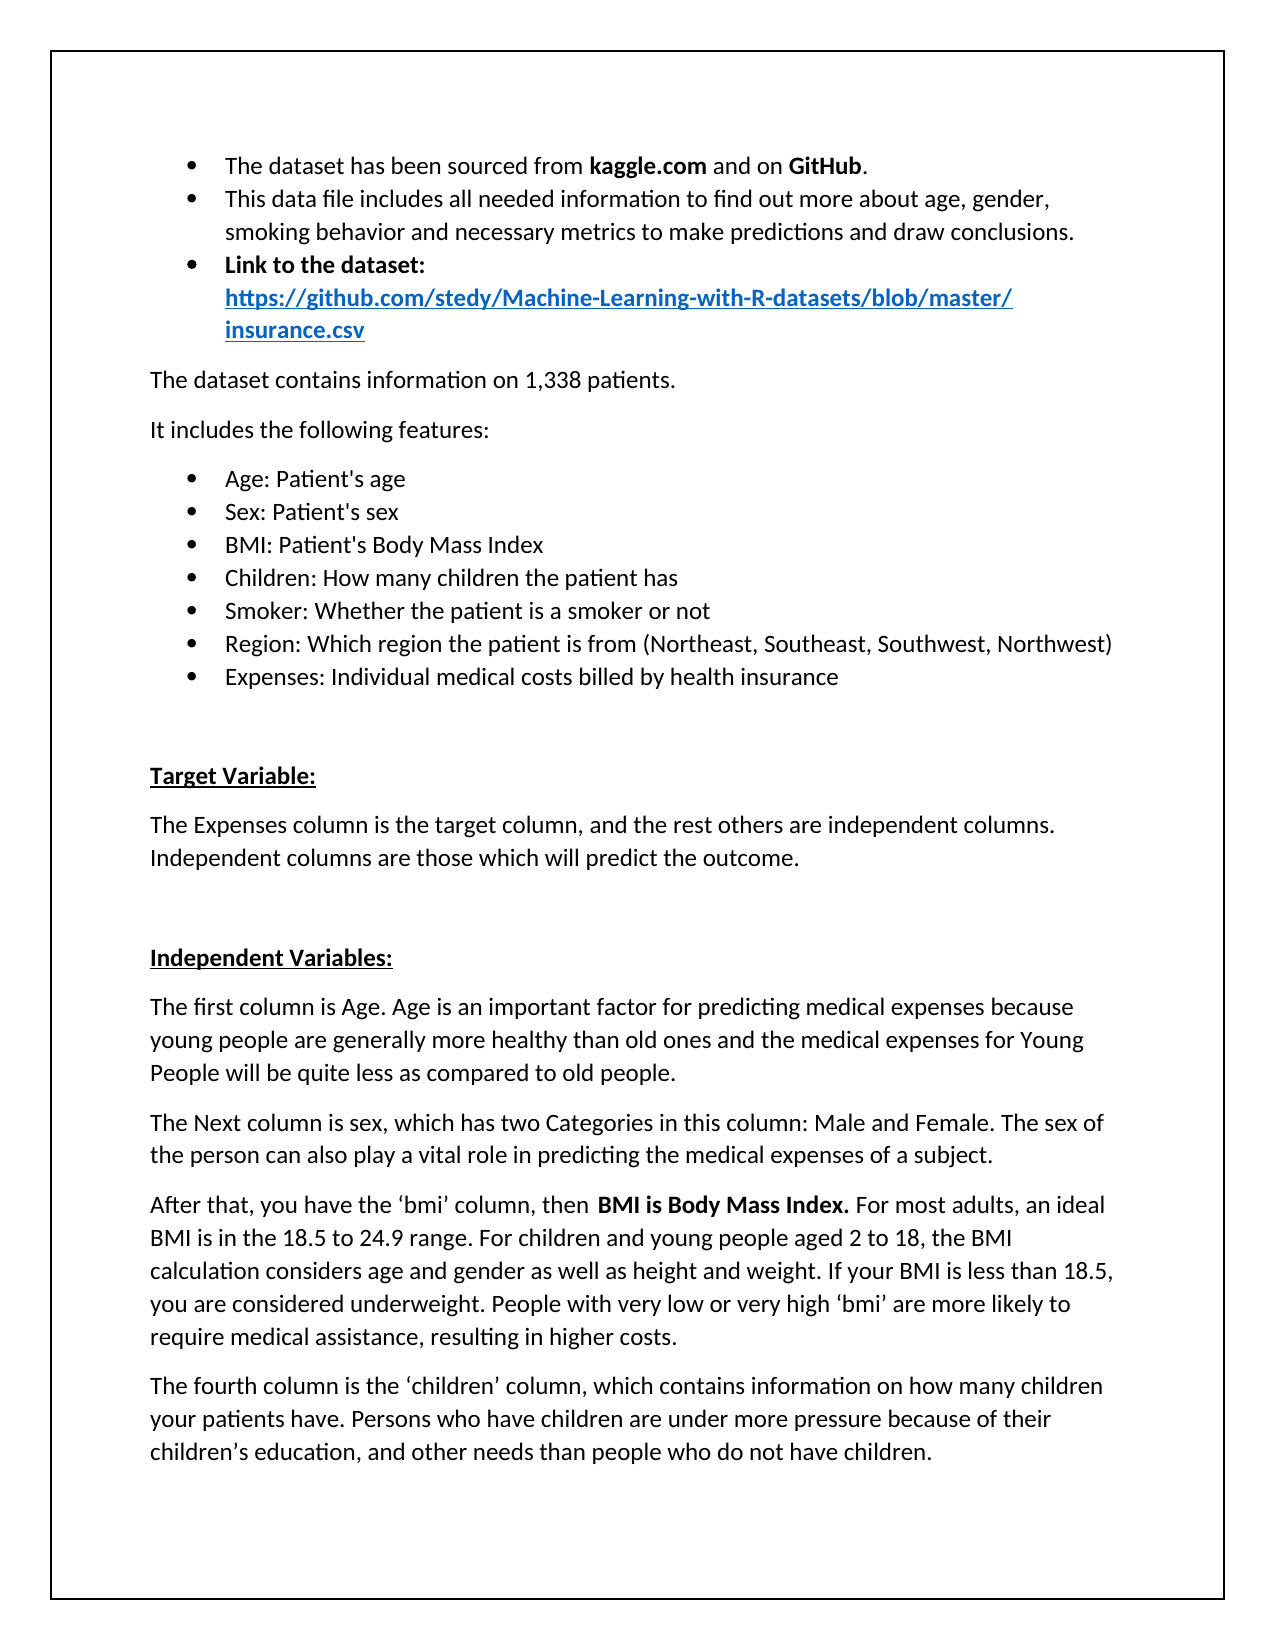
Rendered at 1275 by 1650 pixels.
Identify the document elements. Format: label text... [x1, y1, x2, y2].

text Independent Variables: [150, 942, 1125, 972]
list This data file includes all needed information to find out more about age, gender, smoking behavior and necessary metrics to make predictions and draw conclusions. [187, 183, 1125, 246]
list The dataset has been sourced from kaggle.com and on GitHub. [187, 150, 1125, 181]
list Age: Patient's age [187, 463, 1125, 494]
text Target Variable: [150, 760, 1125, 791]
list Sex: Patient's sex [187, 496, 1125, 527]
text The first column is Age. Age is an important factor for predicting medical expenses because young people are generally more healthy than old ones and the medical expenses for Young People will be quite less as compared to old people. [150, 991, 1125, 1088]
list Region: Which region the patient is from (Northeast, Southeast, Southwest, Northwest) [187, 628, 1125, 658]
list Expenses: Individual medical costs billed by health insurance [187, 661, 1125, 691]
list Smoker: Whether the patient is a smoker or not [187, 595, 1125, 626]
list Link to the dataset: https://github.com/stedy/Machine-Learning-with-R-datasets/blob/master/insurance.csv [187, 249, 1125, 345]
list Children: How many children the patient has [187, 562, 1125, 593]
text The dataset contains information on 1,338 patients. [150, 364, 1125, 395]
text It includes the following features: [150, 414, 1125, 444]
text The Next column is sex, which has two Categories in this column: Male and Female. The sex of the person can also play a vital role in predicting the medical expenses of a subject. [150, 1107, 1125, 1170]
text The Expenses column is the target column, and the rest others are independent columns. Independent columns are those which will predict the outcome. [150, 809, 1125, 873]
text After that, you have the ‘bmi’ column, then BMI is Body Mass Index. For most adults, an ideal BMI is in the 18.5 to 24.9 range. For children and young people aged 2 to 18, the BMI calculation considers age and gender as well as height and weight. If your BMI is less than 18.5, you are considered underweight. People with very low or very high ‘bmi’ are more likely to require medical assistance, resulting in higher costs. [150, 1189, 1125, 1351]
list BMI: Patient's Body Mass Index [187, 529, 1125, 560]
text The fourth column is the ‘children’ column, which contains information on how many children your patients have. Persons who have children are under more pressure because of their children’s education, and other needs than people who do not have children. [150, 1370, 1125, 1467]
